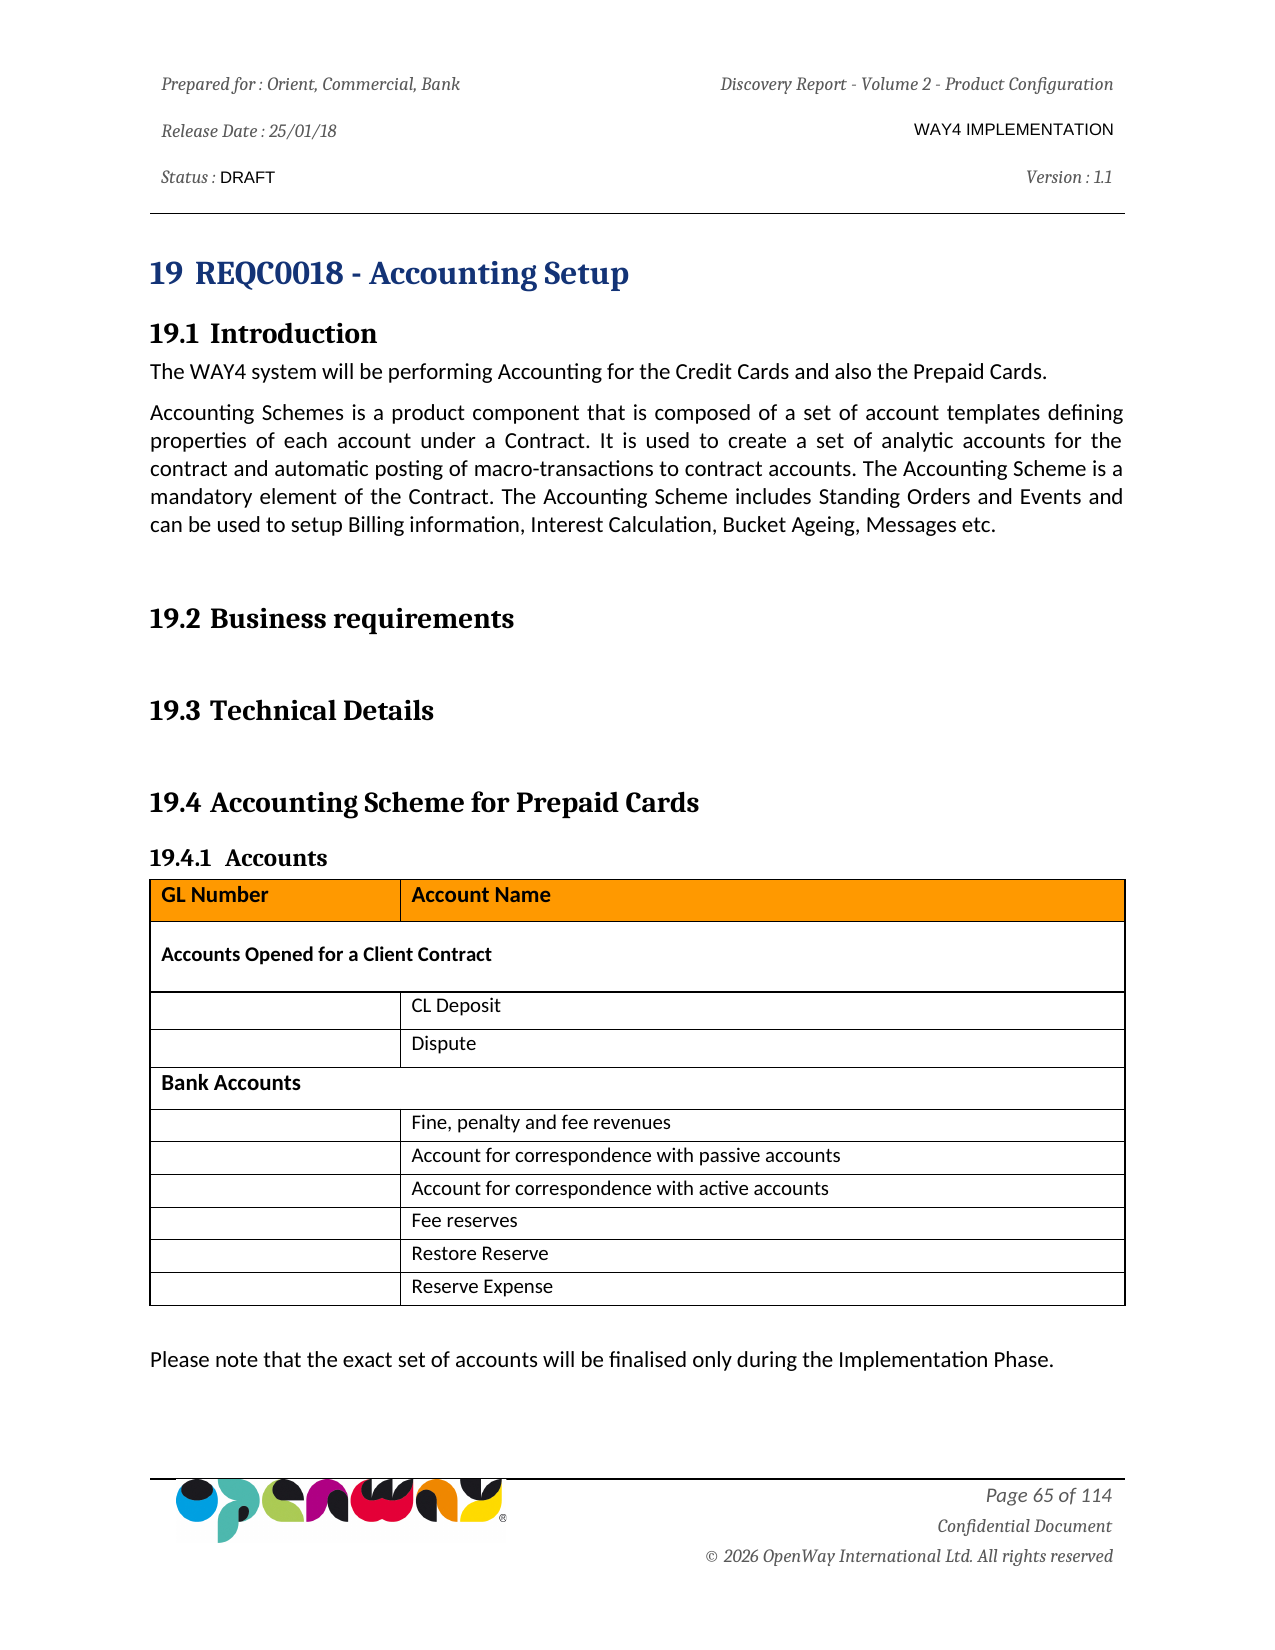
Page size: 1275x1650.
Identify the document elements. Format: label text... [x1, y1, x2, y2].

table_cell Account for correspondence with active accounts [401, 1175, 1124, 1207]
table_header GL Number [151, 880, 400, 921]
table_cell [151, 1142, 400, 1174]
table_cell Reserve Expense [401, 1273, 1124, 1305]
table_cell Accounts Opened for a Client Contract [151, 922, 1124, 991]
table_cell Restore Reserve [401, 1240, 1124, 1272]
table_cell [151, 993, 400, 1029]
table_cell [151, 1030, 400, 1067]
table_cell Dispute [401, 1030, 1124, 1067]
table_cell Fee reserves [401, 1208, 1124, 1239]
table_cell [151, 1208, 400, 1239]
table_cell Account for correspondence with passive accounts [401, 1142, 1124, 1174]
subtitle REQC0018 - Accounting Setup [150, 254, 1125, 292]
table_cell [151, 1273, 400, 1305]
text Please note that the exact set of accounts will be finalised only during the Implementation Phase. [150, 1345, 1125, 1373]
subtitle Introduction [150, 317, 1125, 351]
subtitle Accounting Scheme for Prepaid Cards [150, 786, 1125, 819]
subtitle Accounts [150, 844, 1125, 873]
table_cell Fine, penalty and fee revenues [401, 1110, 1124, 1141]
table_cell [151, 1240, 400, 1272]
subtitle Technical Details [150, 694, 1125, 728]
subtitle Business requirements [150, 602, 1125, 635]
text The WAY4 system will be performing Accounting for the Credit Cards and also the Prepaid Cards. [150, 357, 1125, 385]
table_cell [151, 1175, 400, 1207]
picture [176, 1479, 507, 1543]
text Accounting Schemes is a product component that is composed of a set of account templates defining properties of each account under a Contract. It is used to create a set of analytic accounts for the contract and automatic posting of macro-transactions to contract accounts. The Accounting Scheme is a mandatory element of the Contract. The Accounting Scheme includes Standing Orders and Events and can be used to setup Billing information, Interest Calculation, Bucket Ageing, Messages etc. [150, 398, 1125, 538]
table_cell Bank Accounts [151, 1068, 1124, 1108]
table_cell [151, 1110, 400, 1141]
table_header Account Name [401, 880, 1124, 921]
table_cell CL Deposit [401, 993, 1124, 1029]
